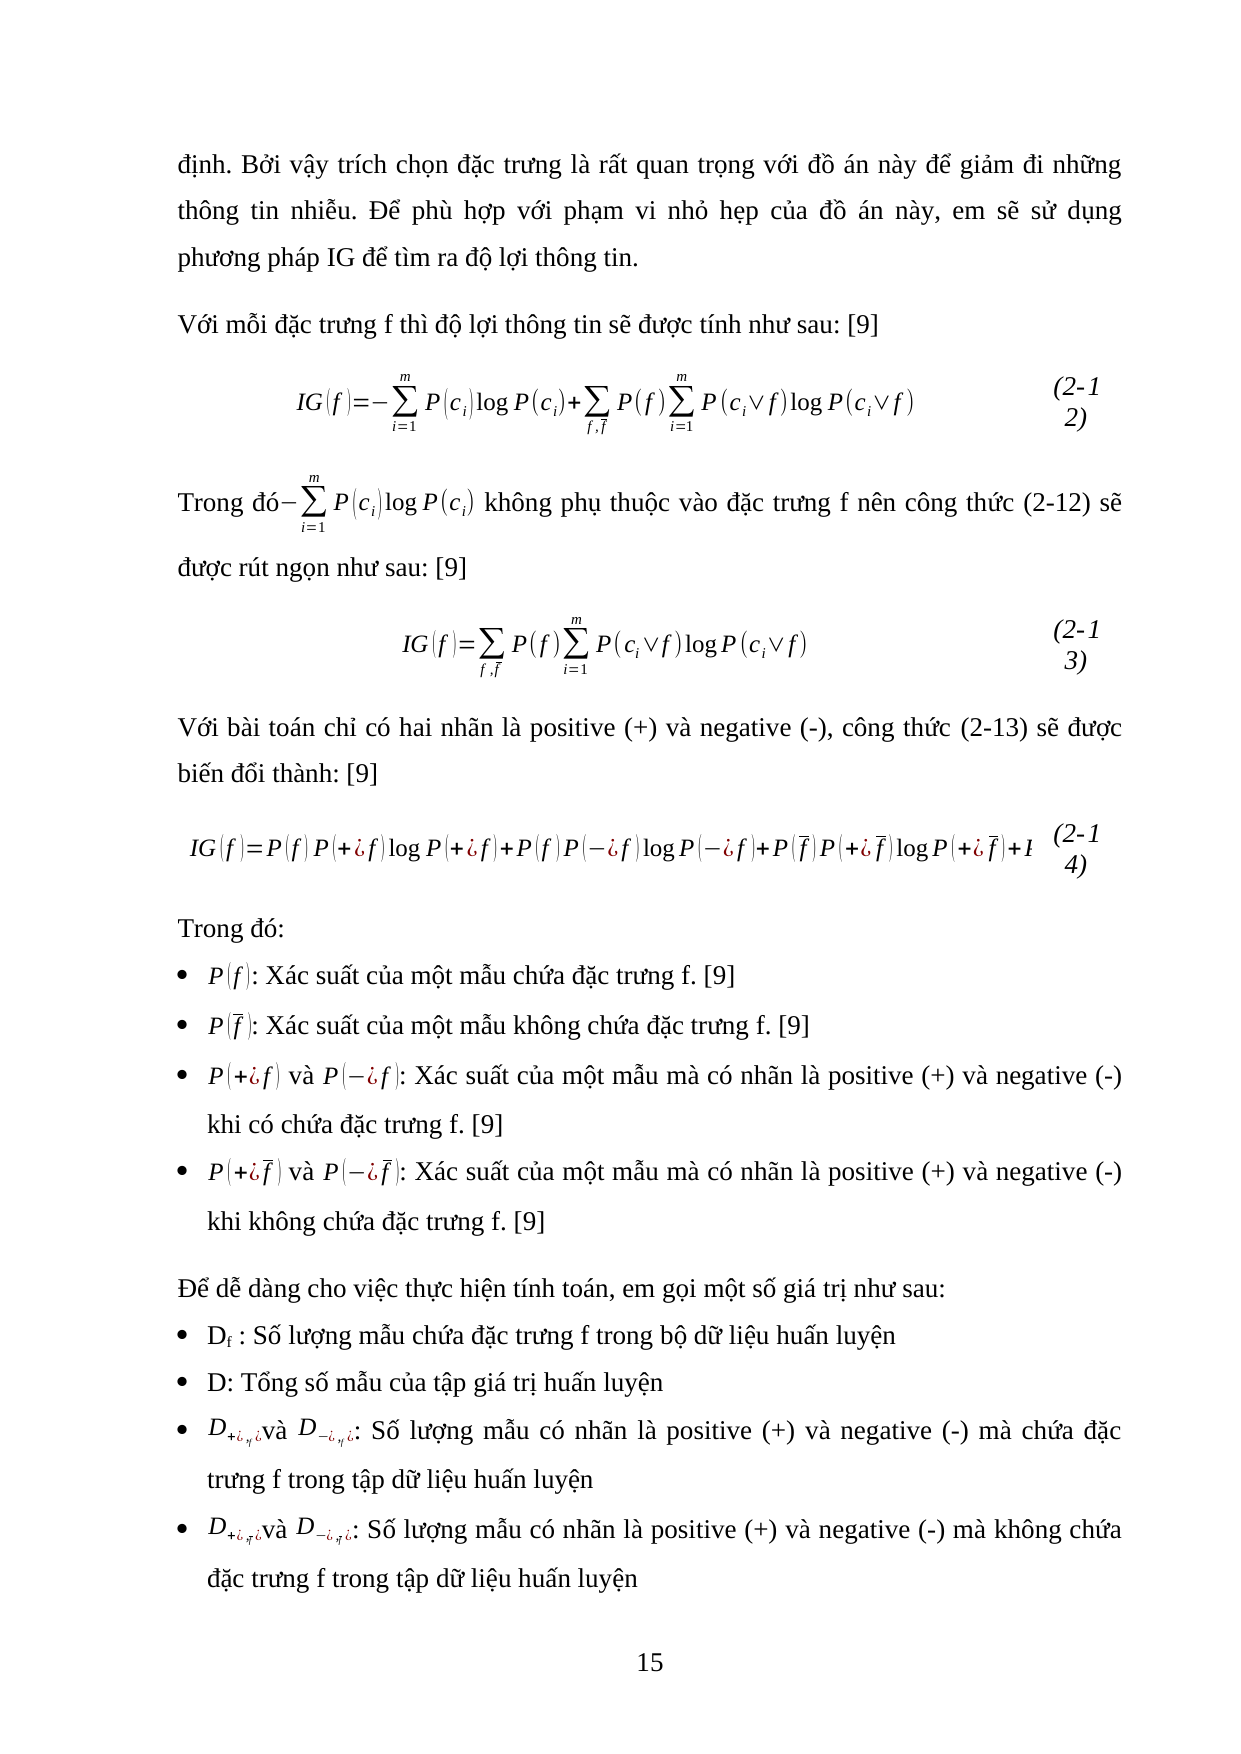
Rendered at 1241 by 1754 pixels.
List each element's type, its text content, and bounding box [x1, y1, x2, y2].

text Để dễ dàng cho việc thực hiện tính toán, em gọi một số giá trị như sau: [177, 1273, 1122, 1304]
text Trong đó: [177, 912, 1122, 943]
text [177, 148, 1122, 272]
text và : Xác suất của một mẫu mà có nhãn là positive (+) và negative (-) khi có chứa đặc trưng f. [177, 1059, 1122, 1140]
table_header [177, 598, 1032, 690]
text Trong đó không phụ thuộc vào đặc trưng f nên công thức (2-12) sẽ được rút ngọn như sau: [177, 468, 1122, 582]
text và : Số lượng mẫu có nhãn là positive (+) và negative (-) mà không chứa đặc trưng f trong tập dữ liệu huấn luyện [177, 1512, 1122, 1596]
text Với bài toán chỉ có hai nhãn là positive (+) và negative (-), công thức (2-13) sẽ được biến đổi thành: [177, 711, 1122, 789]
text và : Số lượng mẫu có nhãn là positive (+) và negative (-) mà chứa đặc trưng f trong tập dữ liệu huấn luyện [177, 1413, 1122, 1497]
text : Xác suất của một mẫu chứa đặc trưng f. [177, 959, 1122, 993]
table_header [177, 804, 1032, 892]
text : Xác suất của một mẫu không chứa đặc trưng f. [177, 1009, 1122, 1043]
text Df : Số lượng mẫu chứa đặc trưng f trong bộ dữ liệu huấn luyện [177, 1319, 1122, 1351]
table_header (2-12) [1032, 355, 1122, 447]
text D: Tổng số mẫu của tập giá trị huấn luyện [177, 1366, 1122, 1397]
text và : Xác suất của một mẫu mà có nhãn là positive (+) và negative (-) khi không chứa đặc trưng f. [177, 1155, 1122, 1236]
table_header [177, 355, 1032, 447]
text Với mỗi đặc trưng f thì độ lợi thông tin sẽ được tính như sau: [177, 308, 1122, 340]
table_header (2-13) [1032, 598, 1122, 690]
table_header (2-14) [1032, 804, 1122, 892]
